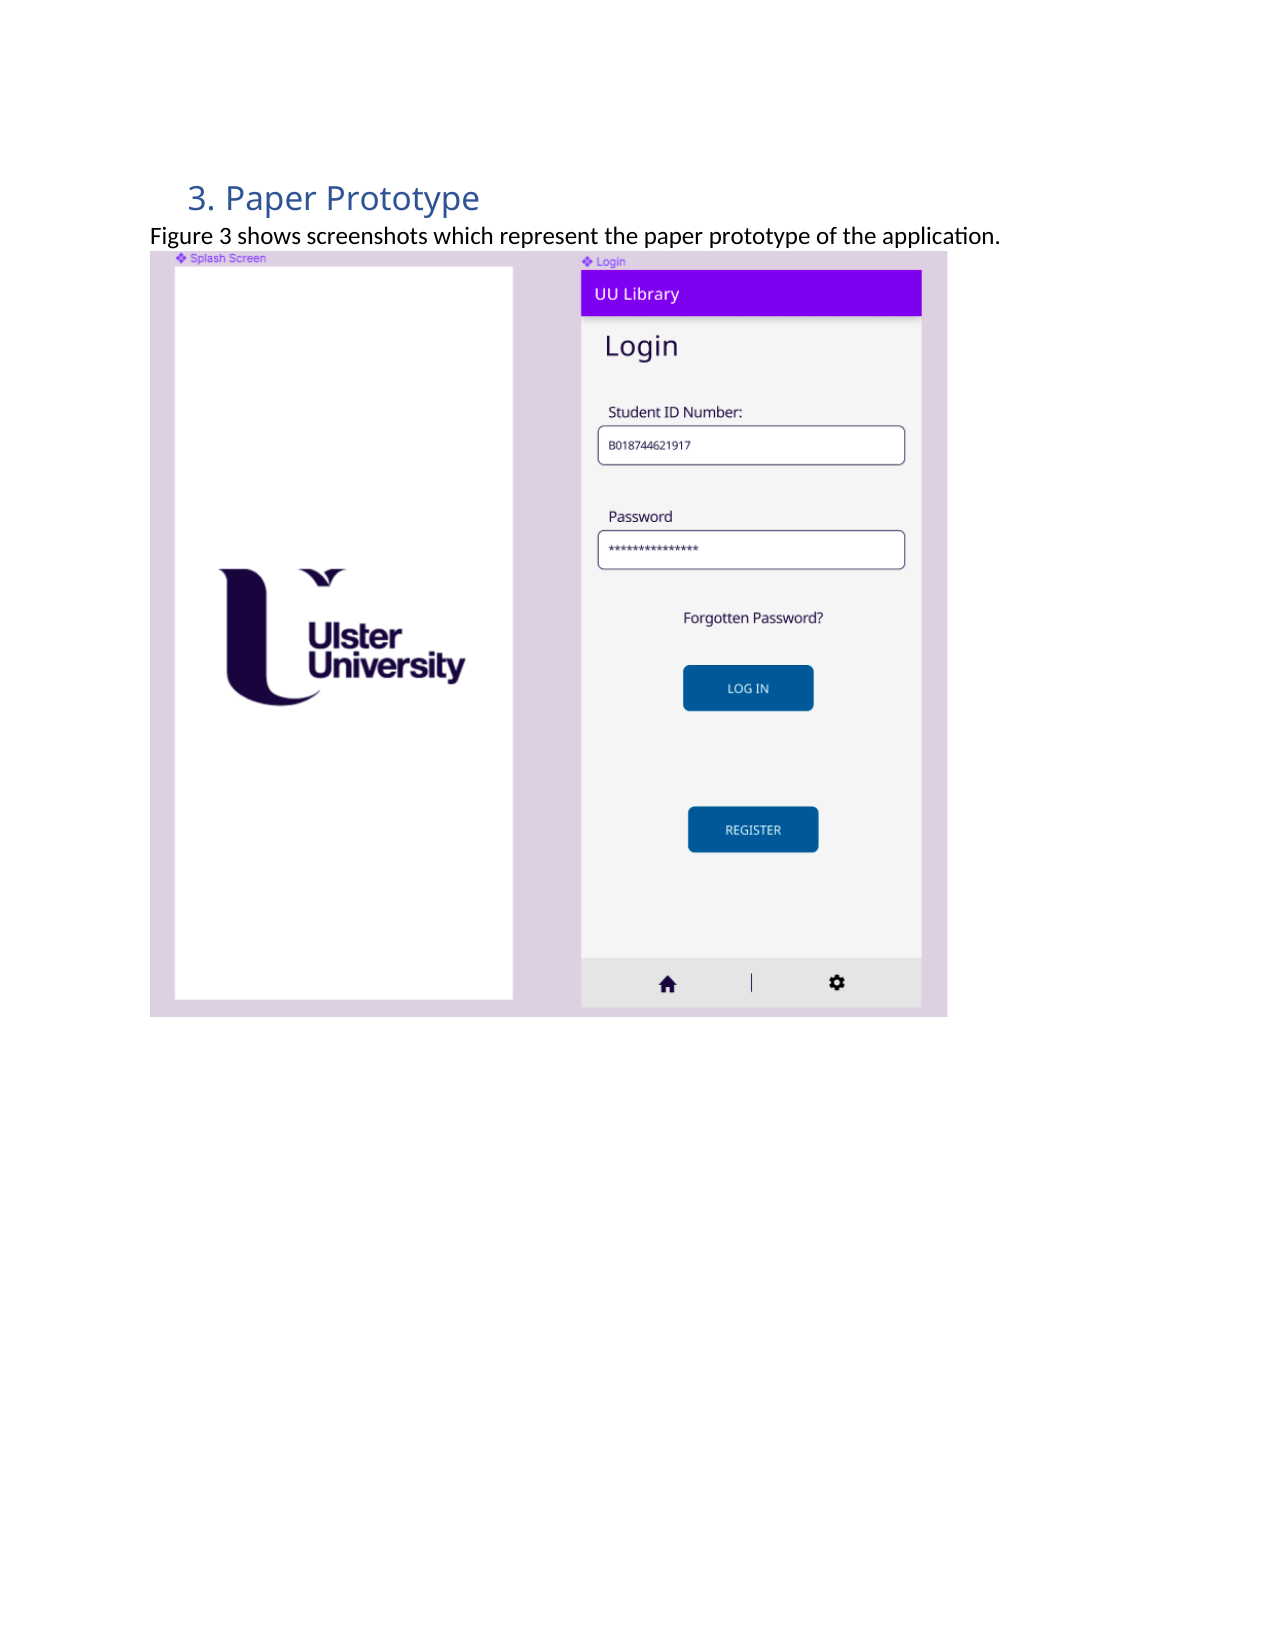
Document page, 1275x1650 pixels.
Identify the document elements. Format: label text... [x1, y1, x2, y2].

picture [150, 251, 948, 1017]
subtitle Paper Prototype [187, 175, 1125, 220]
